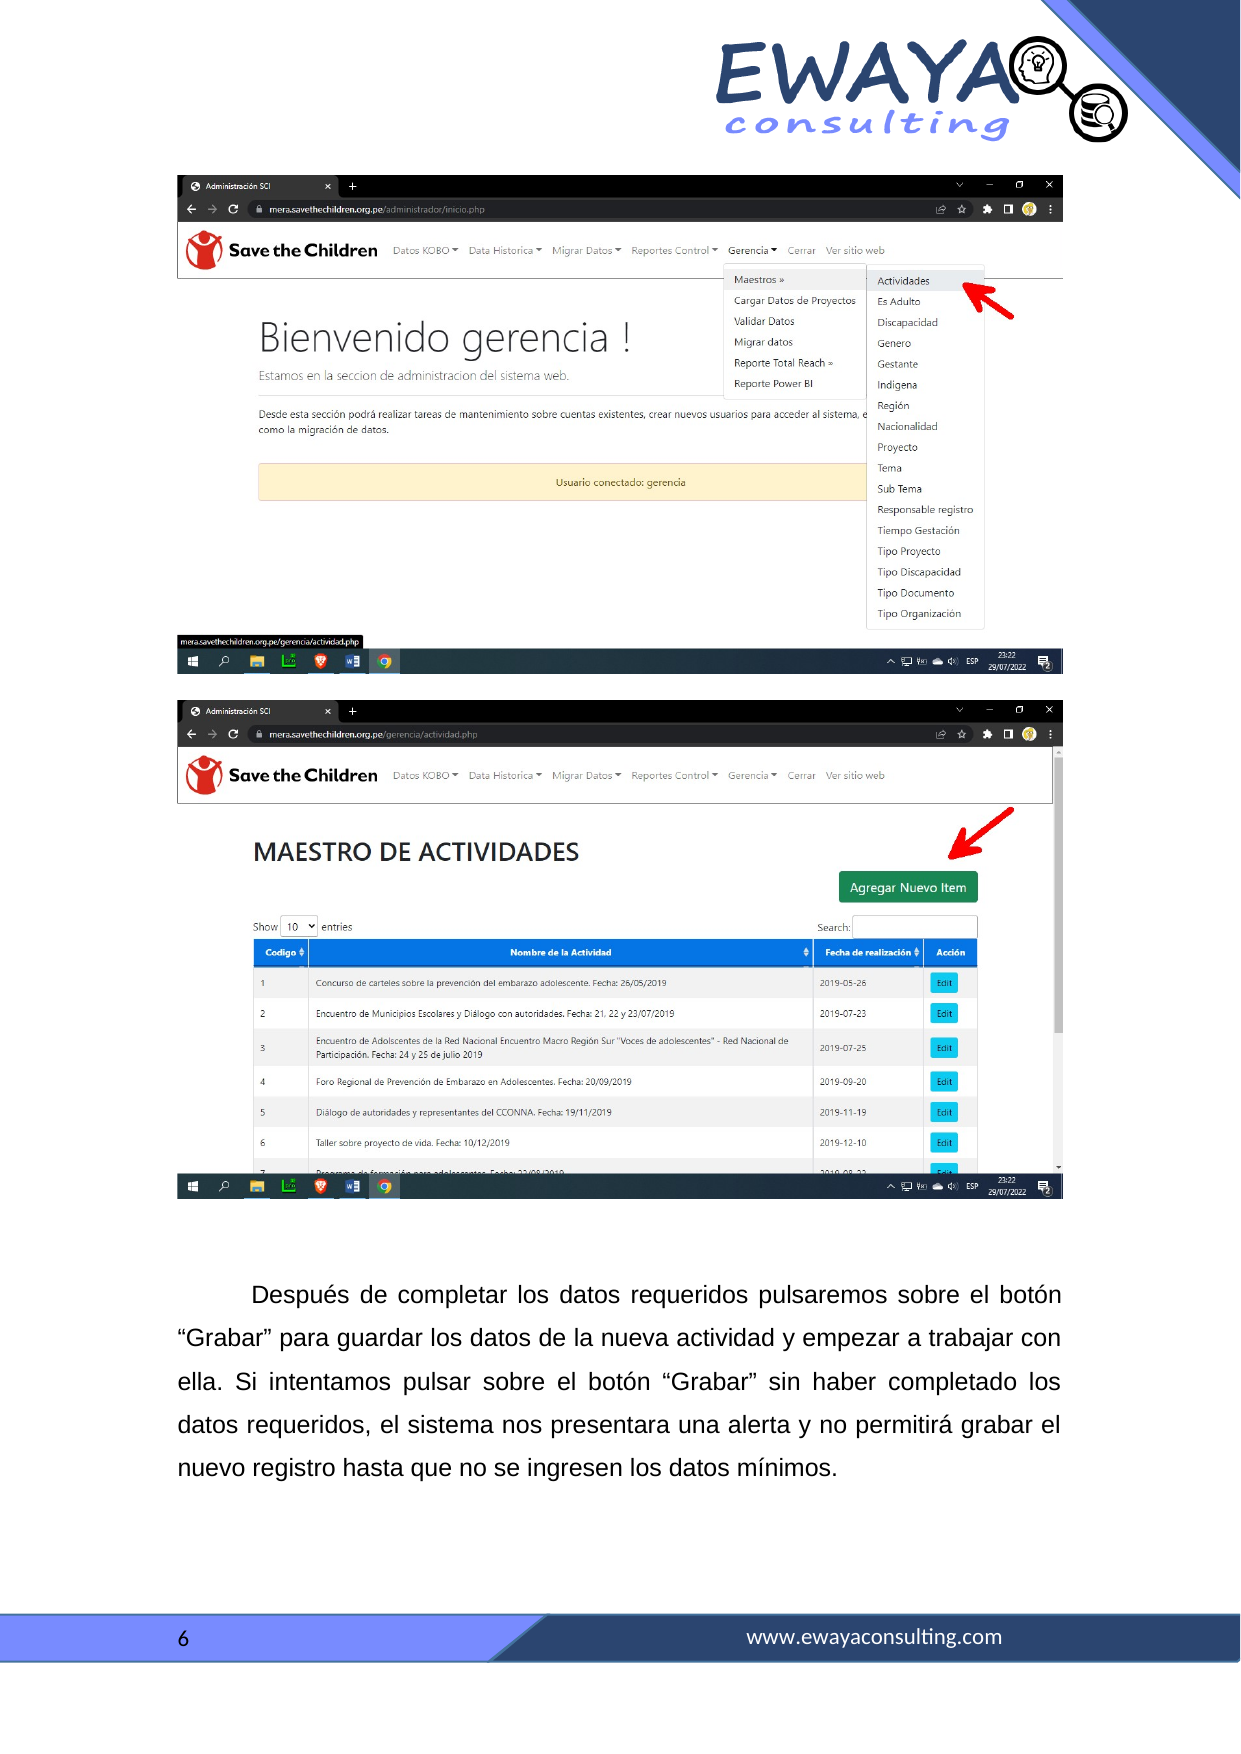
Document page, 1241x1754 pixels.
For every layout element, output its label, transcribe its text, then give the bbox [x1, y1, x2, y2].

picture [177, 700, 1063, 1199]
picture [714, 34, 1129, 143]
picture [177, 175, 1063, 674]
text Después de completar los datos requeridos pulsaremos sobre el botón “Grabar” para guardar los datos de la nueva actividad y empezar a trabajar con ella. Si intentamos pulsar sobre el botón “Grabar” sin haber completado los datos requeridos, el sistema nos presentara una alerta y no permitirá grabar el nuevo registro hasta que no se ingresen los datos mínimos. [177, 1280, 1063, 1481]
